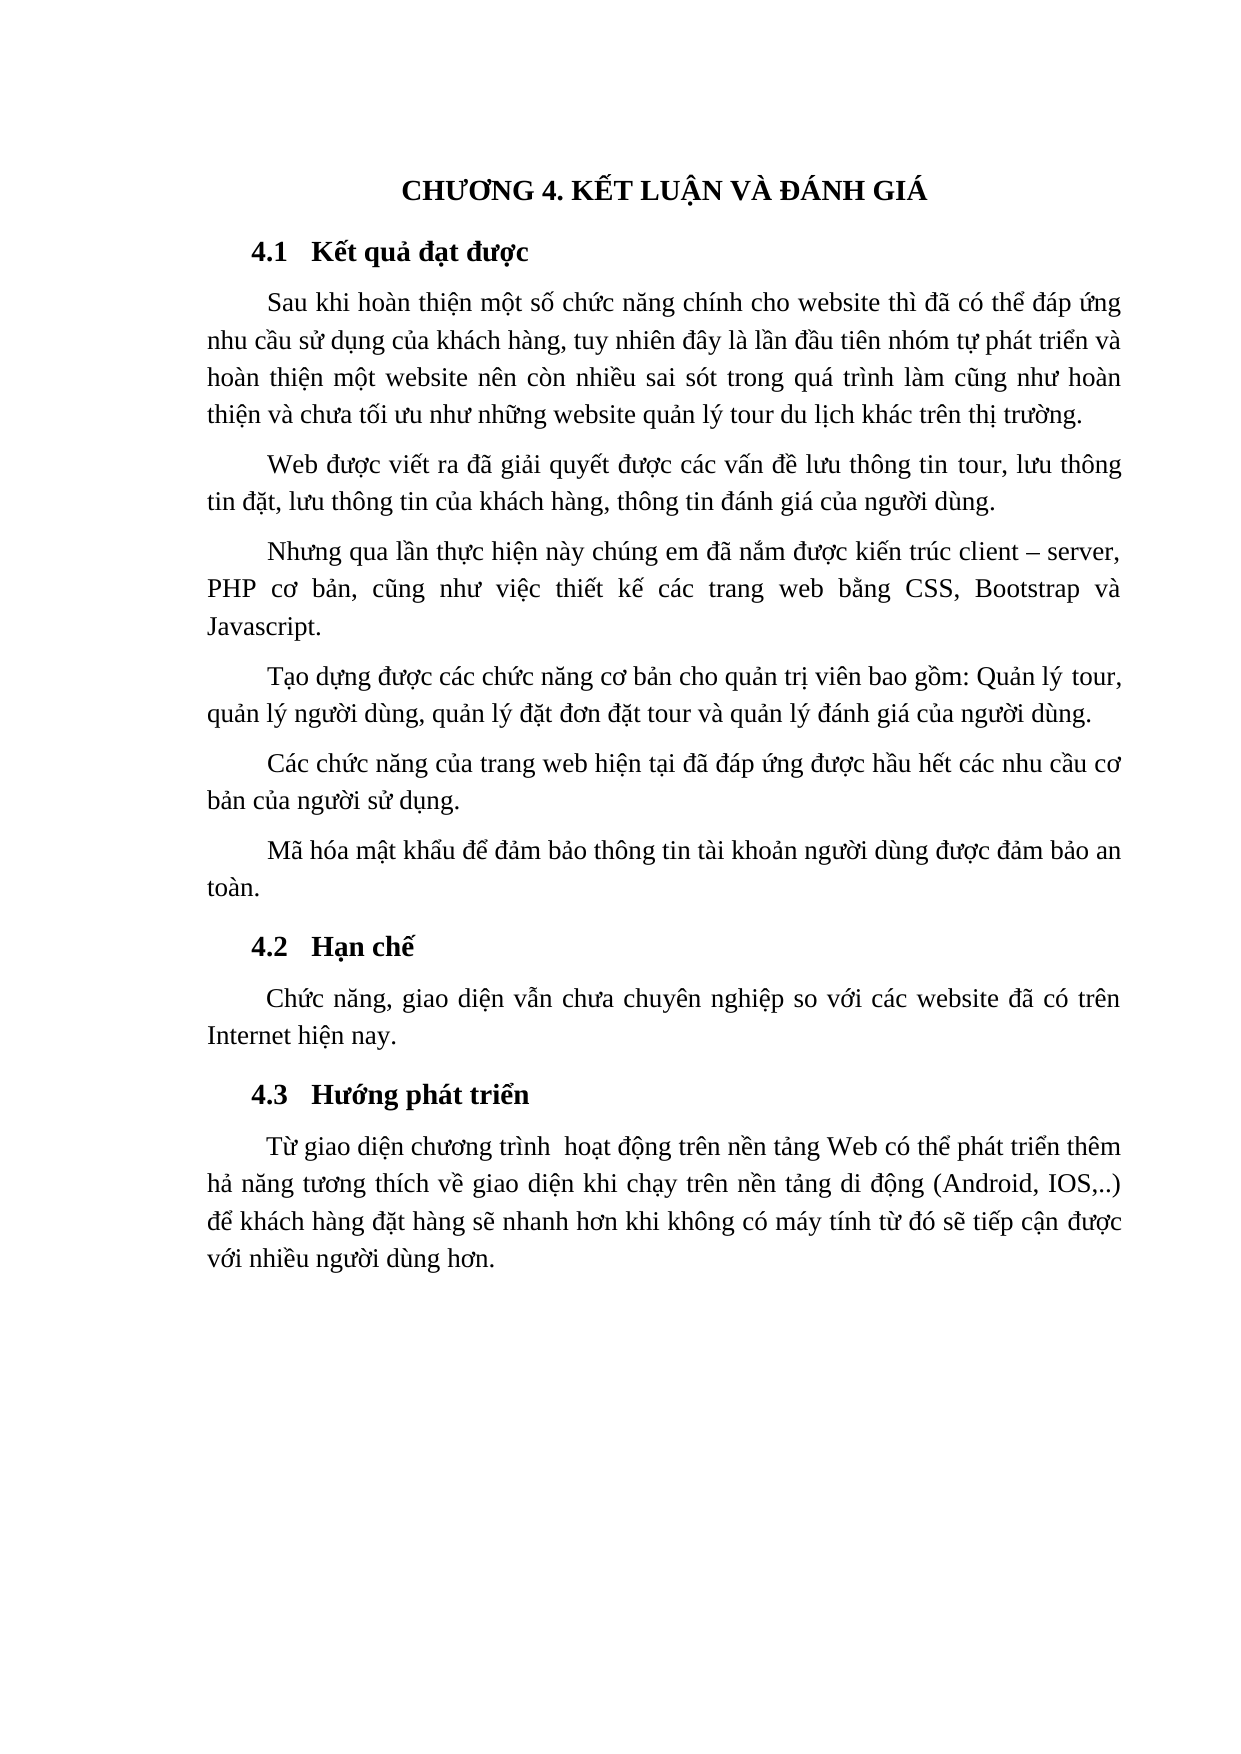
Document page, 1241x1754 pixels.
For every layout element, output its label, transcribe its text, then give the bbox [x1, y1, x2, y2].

text Nhưng qua lần thực hiện này chúng em đã nắm được kiến trúc client – server, PHP cơ bản, cũng như việc thiết kế các trang web bằng CSS, Bootstrap và Javascript. [207, 535, 1122, 641]
text Chức năng, giao diện vẫn chưa chuyên nghiệp so với các website đã có trên Internet hiện nay. [207, 982, 1122, 1050]
subtitle Hạn chế [251, 929, 1122, 963]
subtitle Hướng phát triển [251, 1077, 1122, 1111]
subtitle KẾT LUẬN VÀ ĐÁNH GIÁ [207, 173, 1122, 206]
text Các chức năng của trang web hiện tại đã đáp ứng được hầu hết các nhu cầu cơ bản của người sử dụng. [207, 747, 1122, 815]
subtitle Kết quả đạt được [251, 234, 1122, 267]
text Tạo dựng được các chức năng cơ bản cho quản trị viên bao gồm: Quản lý tour, quản lý người dùng, quản lý đặt đơn đặt tour và quản lý đánh giá của người dùng. [207, 659, 1122, 728]
text Mã hóa mật khẩu để đảm bảo thông tin tài khoản người dùng được đảm bảo an toàn. [207, 834, 1122, 902]
text Web được viết ra đã giải quyết được các vấn đề lưu thông tin tour, lưu thông tin đặt, lưu thông tin của khách hàng, thông tin đánh giá của người dùng. [207, 448, 1122, 517]
text Từ giao diện chương trình hoạt động trên nền tảng Web có thể phát triển thêm hả năng tương thích về giao diện khi chạy trên nền tảng di động (Android, IOS,..) để khách hàng đặt hàng sẽ nhanh hơn khi không có máy tính từ đó sẽ tiếp cận được với nhiều người dùng hơn. [207, 1130, 1122, 1273]
text Sau khi hoàn thiện một số chức năng chính cho website thì đã có thể đáp ứng nhu cầu sử dụng của khách hàng, tuy nhiên đây là lần đầu tiên nhóm tự phát triển và hoàn thiện một website nên còn nhiều sai sót trong quá trình làm cũng như hoàn thiện và chưa tối ưu như những website quản lý tour du lịch khác trên thị trường. [207, 286, 1122, 429]
